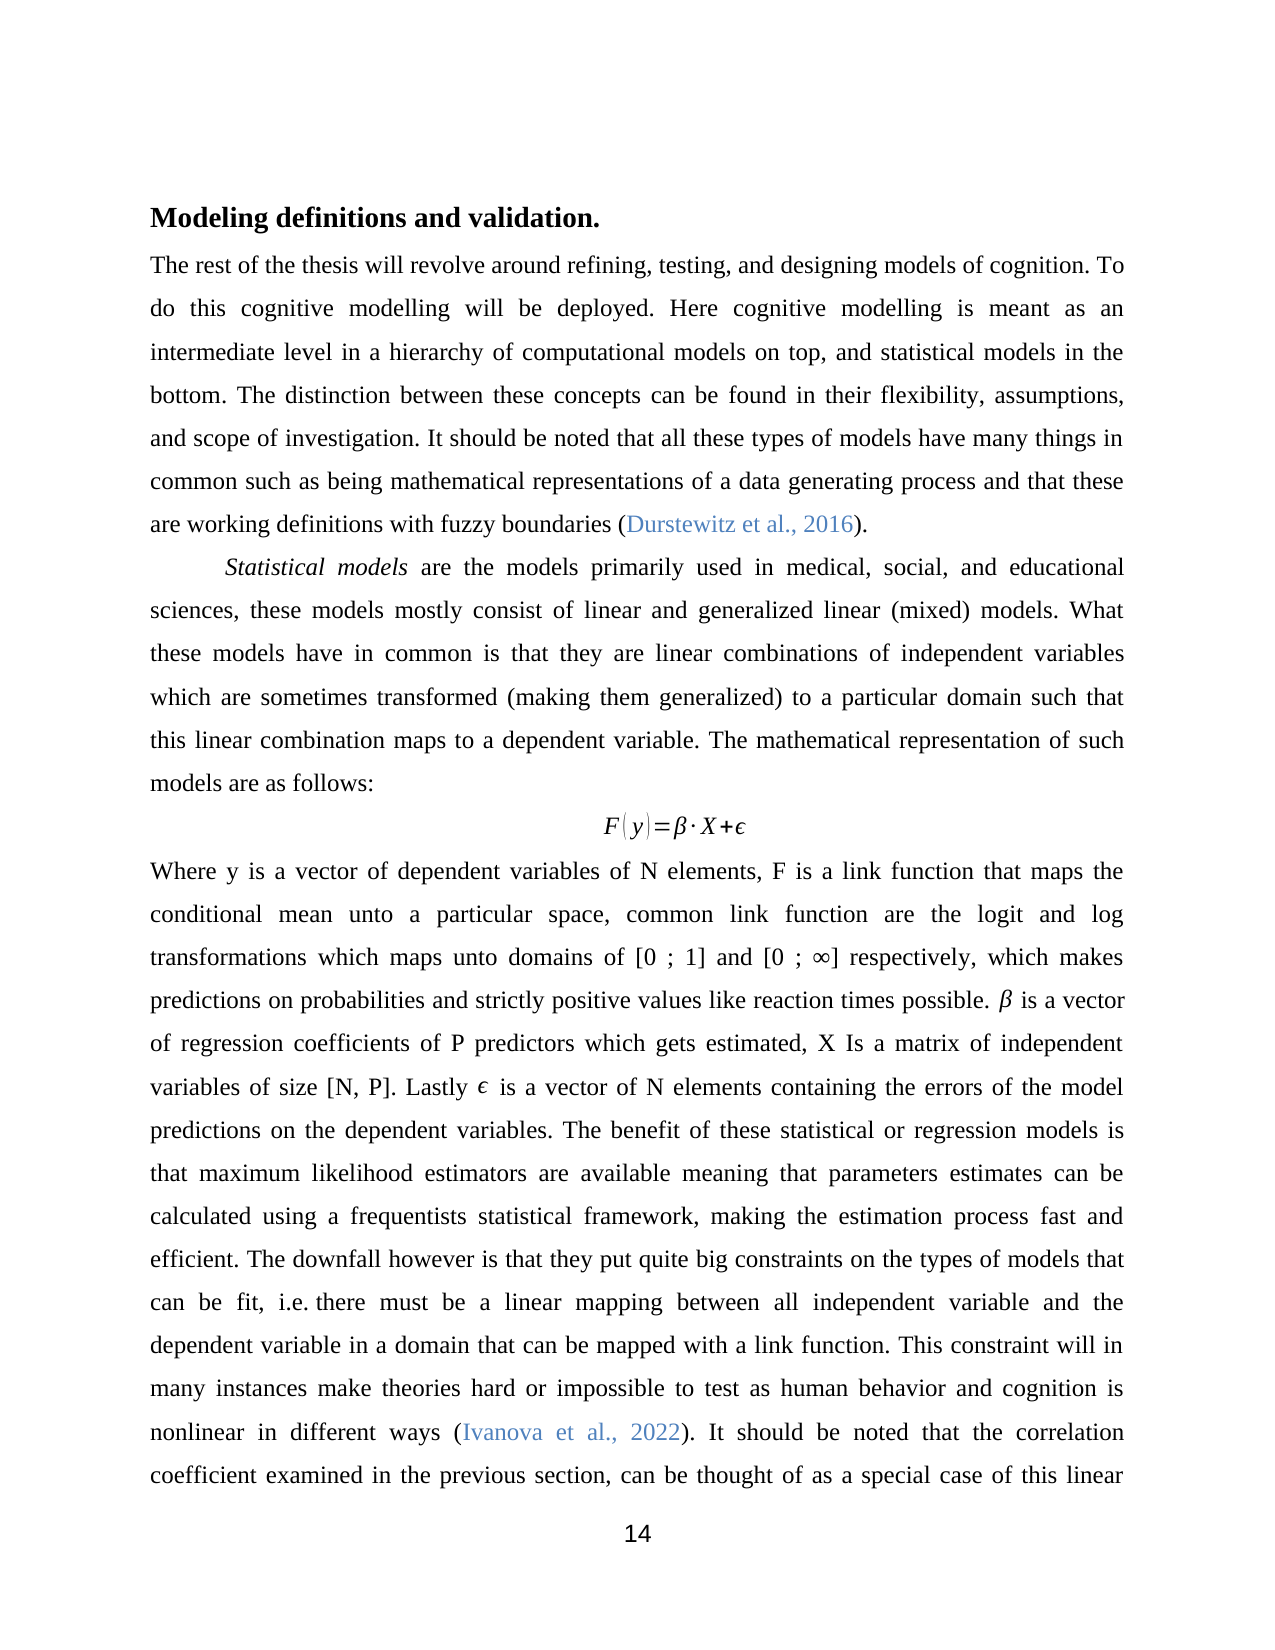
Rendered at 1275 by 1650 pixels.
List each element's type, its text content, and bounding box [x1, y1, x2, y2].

text Statistical models are the models primarily used in medical, social, and educational sciences, these models mostly consist of linear and generalized linear (mixed) models. What these models have in common is that they are linear combinations of independent variables which are sometimes transformed (making them generalized) to a particular domain such that this linear combination maps to a dependent variable. The mathematical representation of such models are as follows: [150, 552, 1125, 797]
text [150, 856, 1125, 1488]
text The rest of the thesis will revolve around refining, testing, and designing models of cognition. To do this cognitive modelling will be deployed. Here cognitive modelling is meant as an intermediate level in a hierarchy of computational models on top, and statistical models in the bottom. The distinction between these concepts can be found in their flexibility, assumptions, and scope of investigation. It should be noted that all these types of models have many things in common such as being mathematical representations of a data generating process and that these are working definitions with fuzzy boundaries (Durstewitz et al., 2016). [150, 250, 1125, 538]
subtitle Modeling definitions and validation. [150, 200, 1125, 233]
